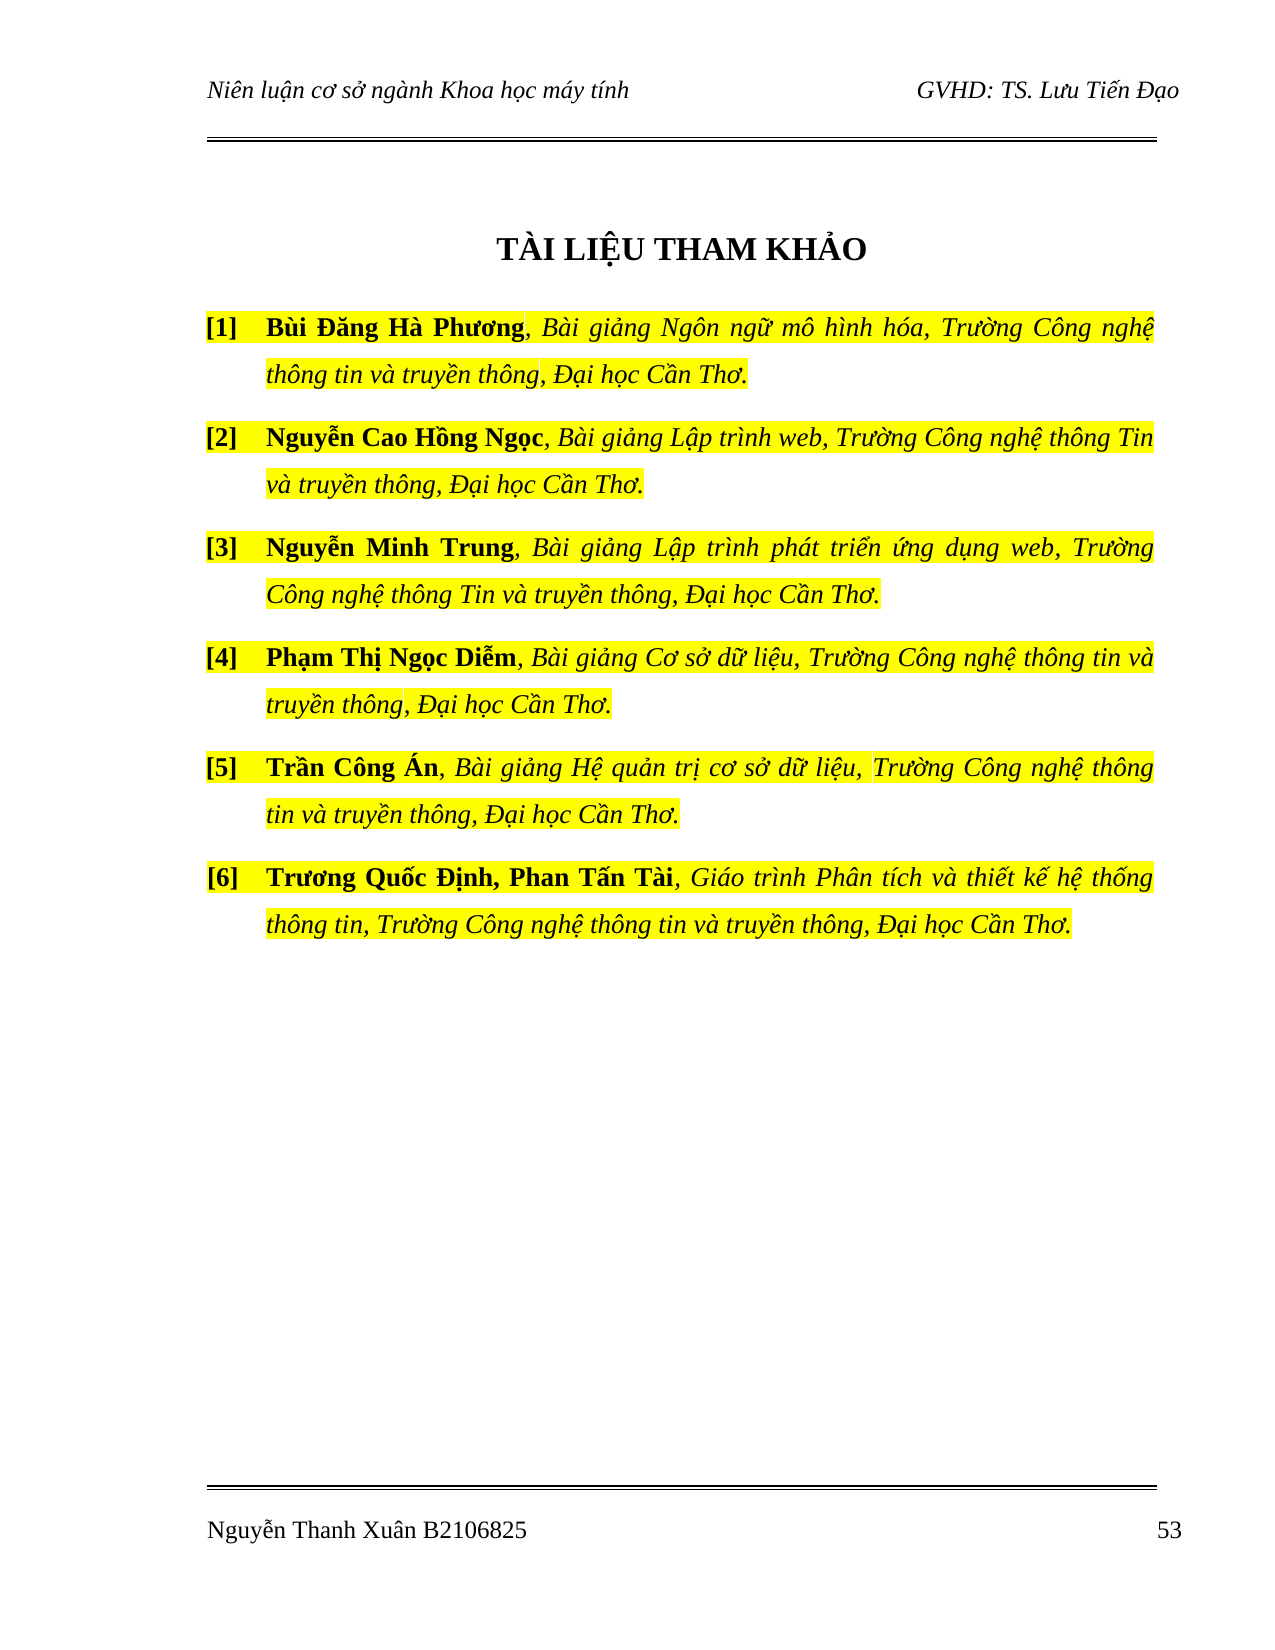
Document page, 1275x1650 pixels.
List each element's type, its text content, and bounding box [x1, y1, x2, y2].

subtitle TÀI LIỆU THAM KHẢO [207, 229, 1157, 267]
text [3] Nguyễn Minh Trung, Bài giảng Lập trình phát triển ứng dụng web, Trường Công nghệ thông Tin và truyền thông, Đại học Cần Thơ. [206, 531, 1157, 609]
text [2] Nguyễn Cao Hồng Ngọc, Bài giảng Lập trình web, Trường Công nghệ thông Tin và truyền thông, Đại học Cần Thơ. [206, 421, 1157, 499]
text [6] Trương Quốc Định, Phan Tấn Tài, Giáo trình Phân tích và thiết kế hệ thống thông tin, Trường Công nghệ thông tin và truyền thông, Đại học Cần Thơ. [207, 861, 1157, 939]
text [1] Bùi Đăng Hà Phương, Bài giảng Ngôn ngữ mô hình hóa, Trường Công nghệ thông tin và truyền thông, Đại học Cần Thơ. [206, 311, 1157, 389]
text [4] Phạm Thị Ngọc Diễm, Bài giảng Cơ sở dữ liệu, Trường Công nghệ thông tin và truyền thông, Đại học Cần Thơ. [206, 641, 1157, 719]
text [5] Trần Công Án, Bài giảng Hệ quản trị cơ sở dữ liệu, Trường Công nghệ thông tin và truyền thông, Đại học Cần Thơ. [206, 751, 1157, 829]
